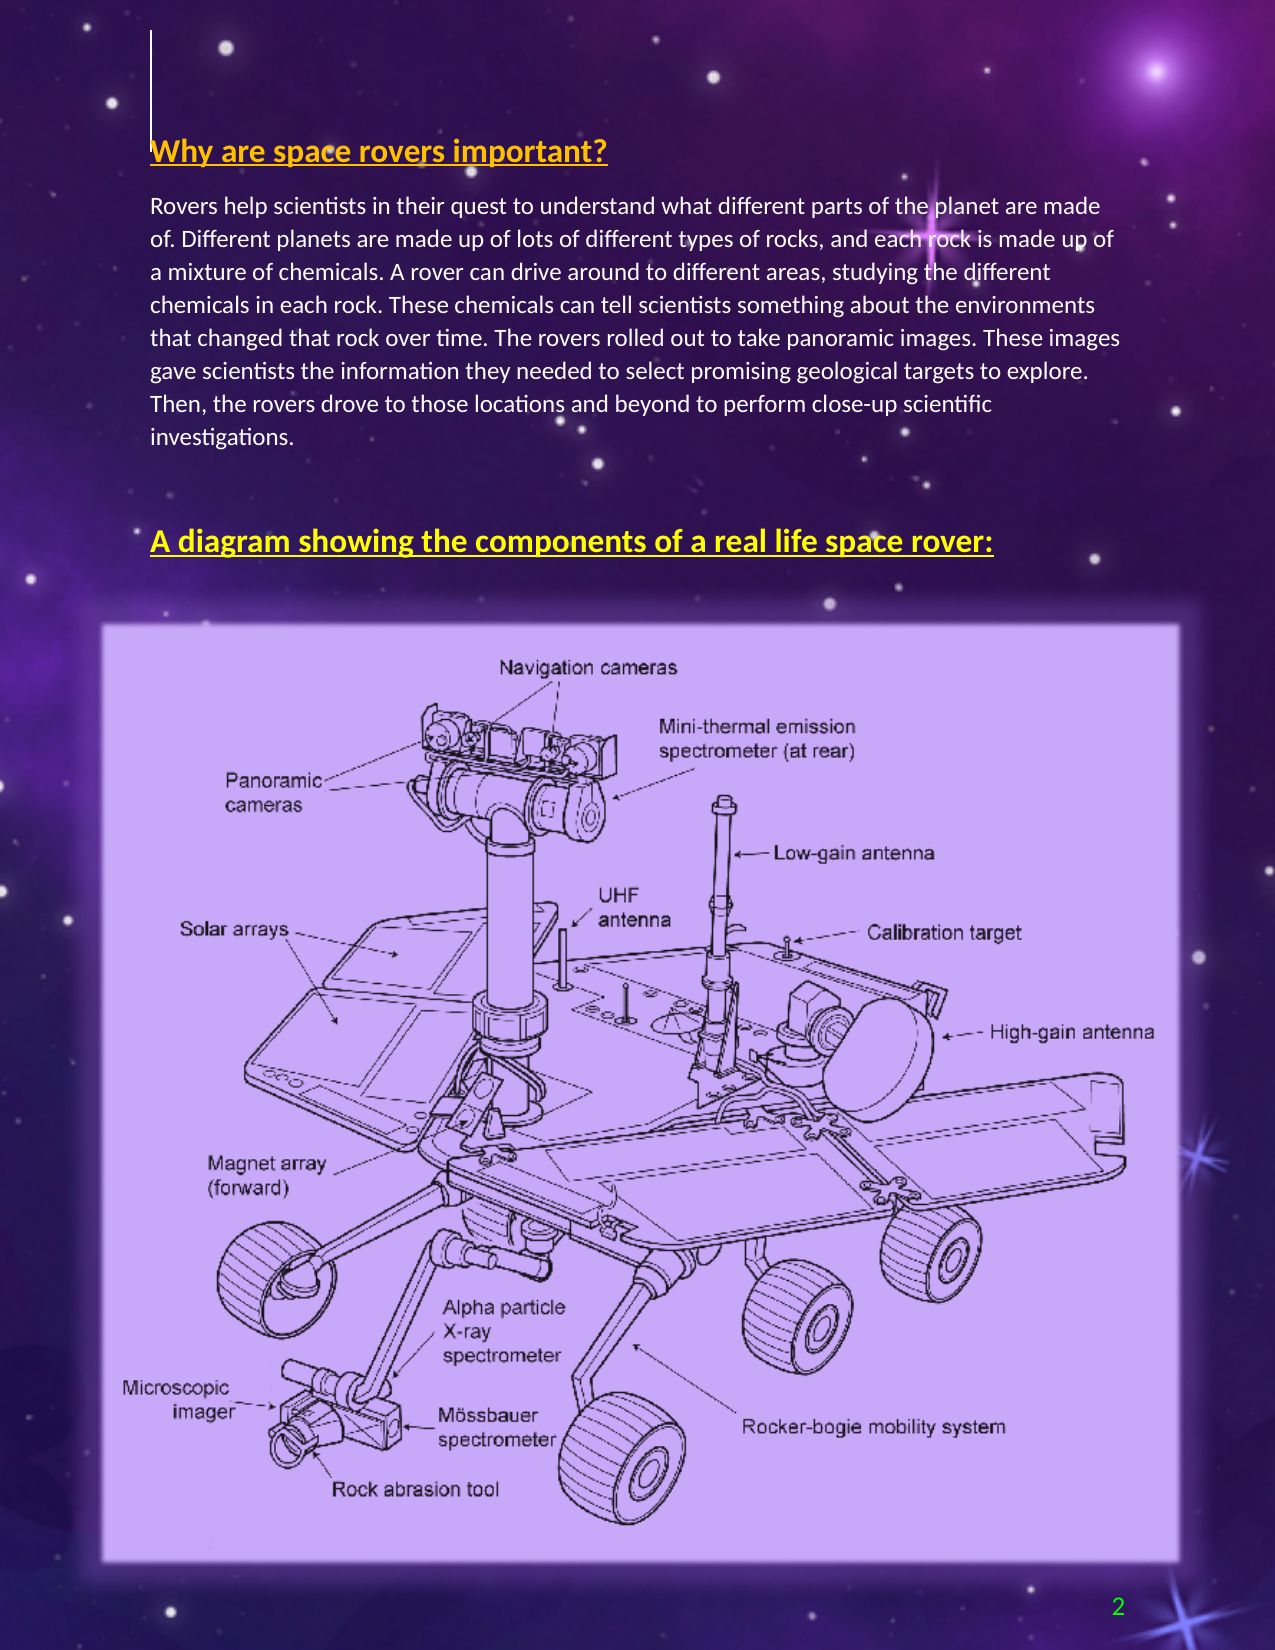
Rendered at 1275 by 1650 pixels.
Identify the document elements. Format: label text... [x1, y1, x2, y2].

text Rovers help scientists in their quest to understand what different parts of the planet are made of. Different planets are made up of lots of different types of rocks, and each rock is made up of a mixture of chemicals. A rover can drive around to different areas, studying the different chemicals in each rock. These chemicals can tell scientists something about the environments that changed that rock over time. The rovers rolled out to take panoramic images. These images gave scientists the information they needed to select promising geological targets to explore. Then, the rovers drove to those locations and beyond to perform close-up scientific investigations. [150, 190, 1125, 451]
text A diagram showing the components of a real life space rover: [150, 520, 1125, 561]
text Why are space rovers important? [150, 130, 1125, 170]
picture [0, 0, 1275, 1650]
